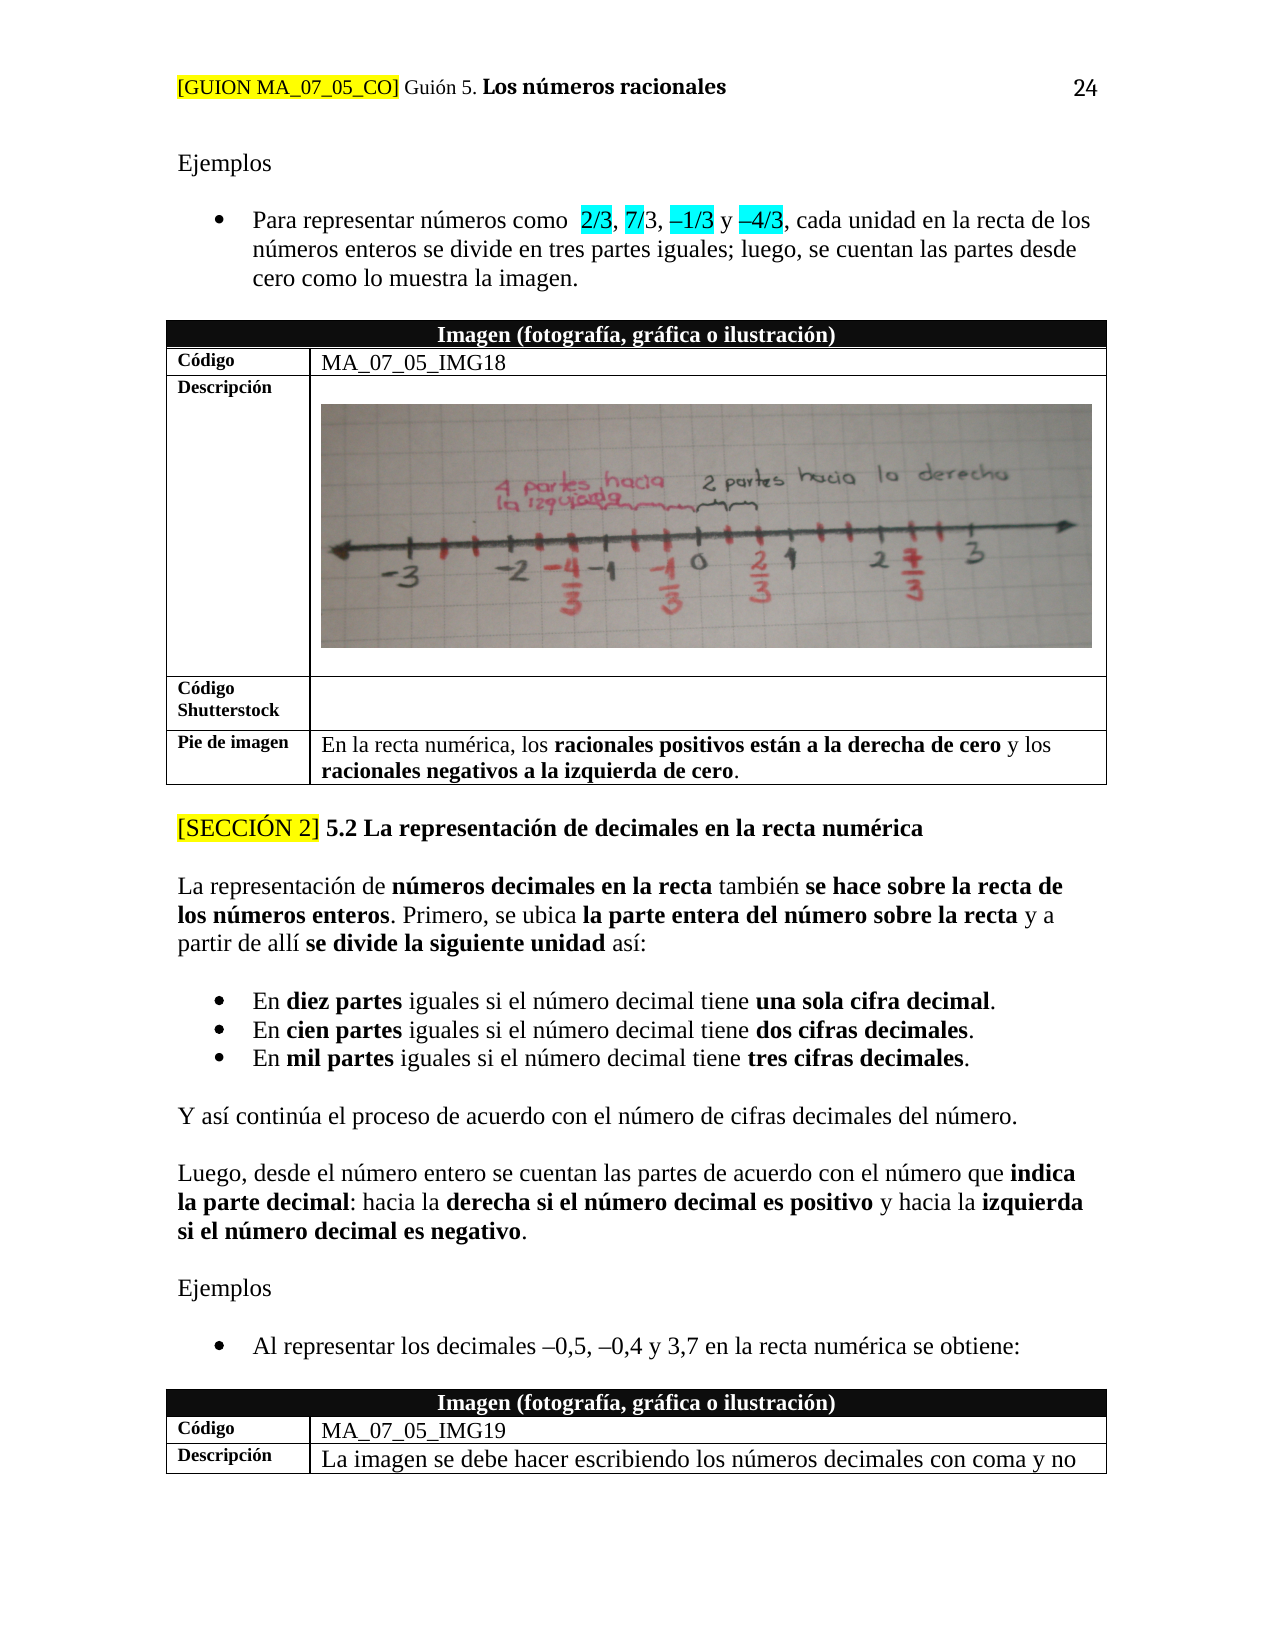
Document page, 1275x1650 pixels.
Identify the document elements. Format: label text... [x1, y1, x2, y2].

table_cell Descripción [167, 376, 309, 676]
list En cien partes iguales si el número decimal tiene dos cifras decimales. [215, 1015, 1098, 1043]
table_cell Descripción [167, 1444, 309, 1473]
table_header Imagen (fotografía, gráfica o ilustración) [167, 1390, 1106, 1416]
table_header Imagen (fotografía, gráfica o ilustración) [167, 321, 1106, 347]
text La representación de números decimales en la recta también se hace sobre la recta de los números enteros. Primero, se ubica la parte entera del número sobre la recta y a partir de allí se divide la siguiente unidad así: [177, 871, 1098, 957]
text Ejemplos [177, 148, 1098, 176]
text [SECCIÓN 2] 5.2 La representación de decimales en la recta numérica [177, 813, 1098, 842]
table_cell Código Shutterstock [167, 677, 309, 730]
table_cell Código [167, 1417, 309, 1443]
table_cell Código [167, 349, 309, 375]
list En mil partes iguales si el número decimal tiene tres cifras decimales. [215, 1043, 1098, 1072]
text Luego, desde el número entero se cuentan las partes de acuerdo con el número que indica la parte decimal: hacia la derecha si el número decimal es positivo y hacia la izquierda si el número decimal es negativo. [177, 1158, 1098, 1245]
text Ejemplos [177, 1273, 1098, 1302]
table_cell Pie de imagen [167, 731, 309, 784]
table_cell MA_07_05_IMG18 [311, 349, 1106, 375]
list Para representar números como 2/3, 7/3, –1/3 y –4/3, cada unidad en la recta de los números enteros se divide en tres partes iguales; luego, se cuentan las partes desde cero como lo muestra la imagen. [215, 205, 1098, 291]
table_cell En la recta numérica, los racionales positivos están a la derecha de cero y los racionales negativos a la izquierda de cero. [311, 731, 1106, 784]
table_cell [311, 1444, 1106, 1473]
table_cell [311, 677, 1106, 730]
table_cell [311, 376, 1106, 676]
picture [321, 404, 1092, 648]
text Y así continúa el proceso de acuerdo con el número de cifras decimales del número. [177, 1101, 1098, 1130]
table_cell MA_07_05_IMG19 [311, 1417, 1106, 1443]
list Al representar los decimales –0,5, –0,4 y 3,7 en la recta numérica se obtiene: [215, 1331, 1098, 1360]
list En diez partes iguales si el número decimal tiene una sola cifra decimal. [215, 986, 1098, 1015]
